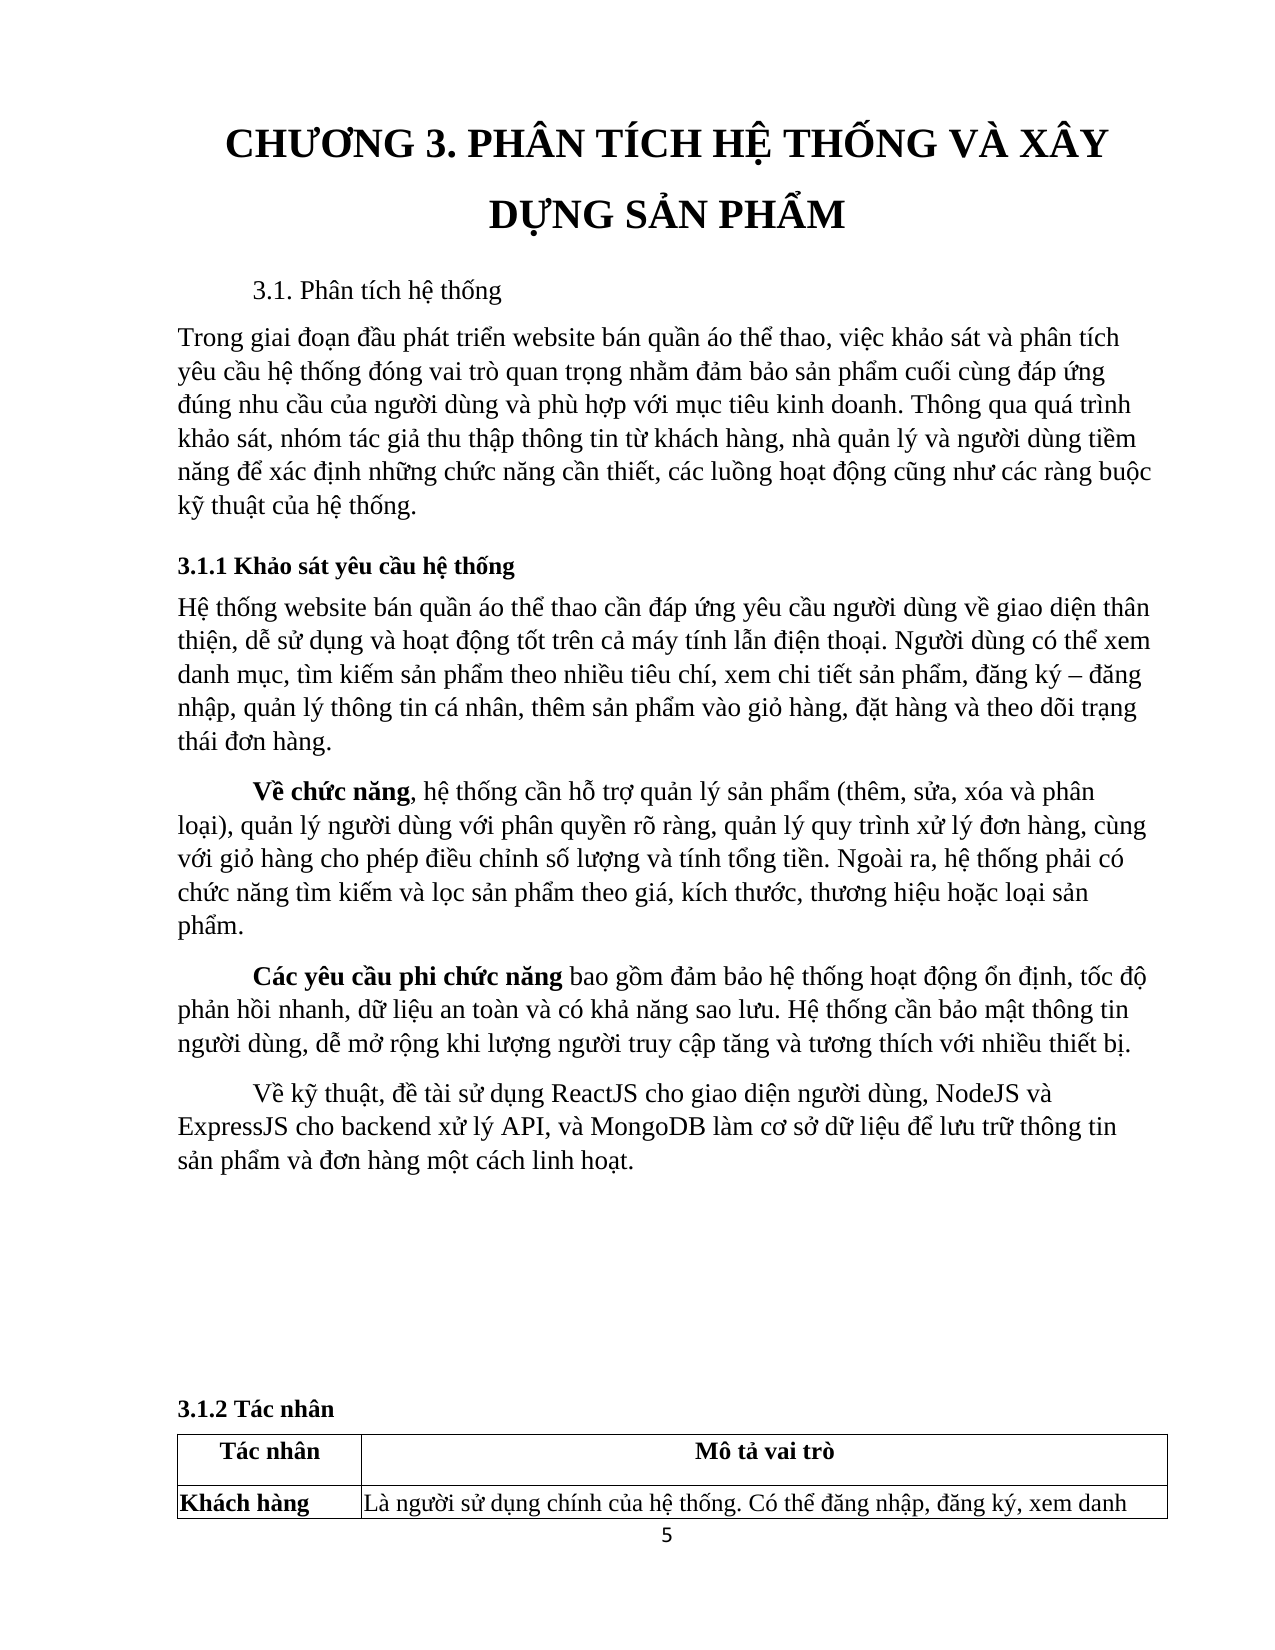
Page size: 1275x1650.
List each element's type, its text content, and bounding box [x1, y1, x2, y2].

table_header Mô tả vai trò [362, 1435, 1167, 1485]
table_header Tác nhân [178, 1435, 361, 1485]
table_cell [362, 1486, 1167, 1518]
subtitle 3.1. Phân tích hệ thống [177, 274, 1157, 306]
text Về chức năng, hệ thống cần hỗ trợ quản lý sản phẩm (thêm, sửa, xóa và phân loại), quản lý người dùng với phân quyền rõ ràng, quản lý quy trình xử lý đơn hàng, cùng với giỏ hàng cho phép điều chỉnh số lượng và tính tổng tiền. Ngoài ra, hệ thống phải có chức năng tìm kiếm và lọc sản phẩm theo giá, kích thước, thương hiệu hoặc loại sản phẩm. [177, 775, 1157, 941]
text Các yêu cầu phi chức năng bao gồm đảm bảo hệ thống hoạt động ổn định, tốc độ phản hồi nhanh, dữ liệu an toàn và có khả năng sao lưu. Hệ thống cần bảo mật thông tin người dùng, dễ mở rộng khi lượng người truy cập tăng và tương thích với nhiều thiết bị. [177, 959, 1157, 1058]
subtitle 3.1.2 Tác nhân [177, 1394, 1157, 1423]
table_cell Khách hàng (Người truy cập) [178, 1486, 361, 1518]
subtitle CHƯƠNG 3. PHÂN TÍCH HỆ THỐNG VÀ XÂY DỰNG SẢN PHẨM [177, 118, 1157, 238]
text Trong giai đoạn đầu phát triển website bán quần áo thể thao, việc khảo sát và phân tích yêu cầu hệ thống đóng vai trò quan trọng nhằm đảm bảo sản phẩm cuối cùng đáp ứng đúng nhu cầu của người dùng và phù hợp với mục tiêu kinh doanh. Thông qua quá trình khảo sát, nhóm tác giả thu thập thông tin từ khách hàng, nhà quản lý và người dùng tiềm năng để xác định những chức năng cần thiết, các luồng hoạt động cũng như các ràng buộc kỹ thuật của hệ thống. [177, 321, 1157, 520]
text Về kỹ thuật, đề tài sử dụng ReactJS cho giao diện người dùng, NodeJS và ExpressJS cho backend xử lý API, và MongoDB làm cơ sở dữ liệu để lưu trữ thông tin sản phẩm và đơn hàng một cách linh hoạt. [177, 1077, 1157, 1175]
subtitle 3.1.1 Khảo sát yêu cầu hệ thống [177, 551, 1157, 580]
text Hệ thống website bán quần áo thể thao cần đáp ứng yêu cầu người dùng về giao diện thân thiện, dễ sử dụng và hoạt động tốt trên cả máy tính lẫn điện thoại. Người dùng có thể xem danh mục, tìm kiếm sản phẩm theo nhiều tiêu chí, xem chi tiết sản phẩm, đăng ký – đăng nhập, quản lý thông tin cá nhân, thêm sản phẩm vào giỏ hàng, đặt hàng và theo dõi trạng thái đơn hàng. [177, 591, 1157, 756]
